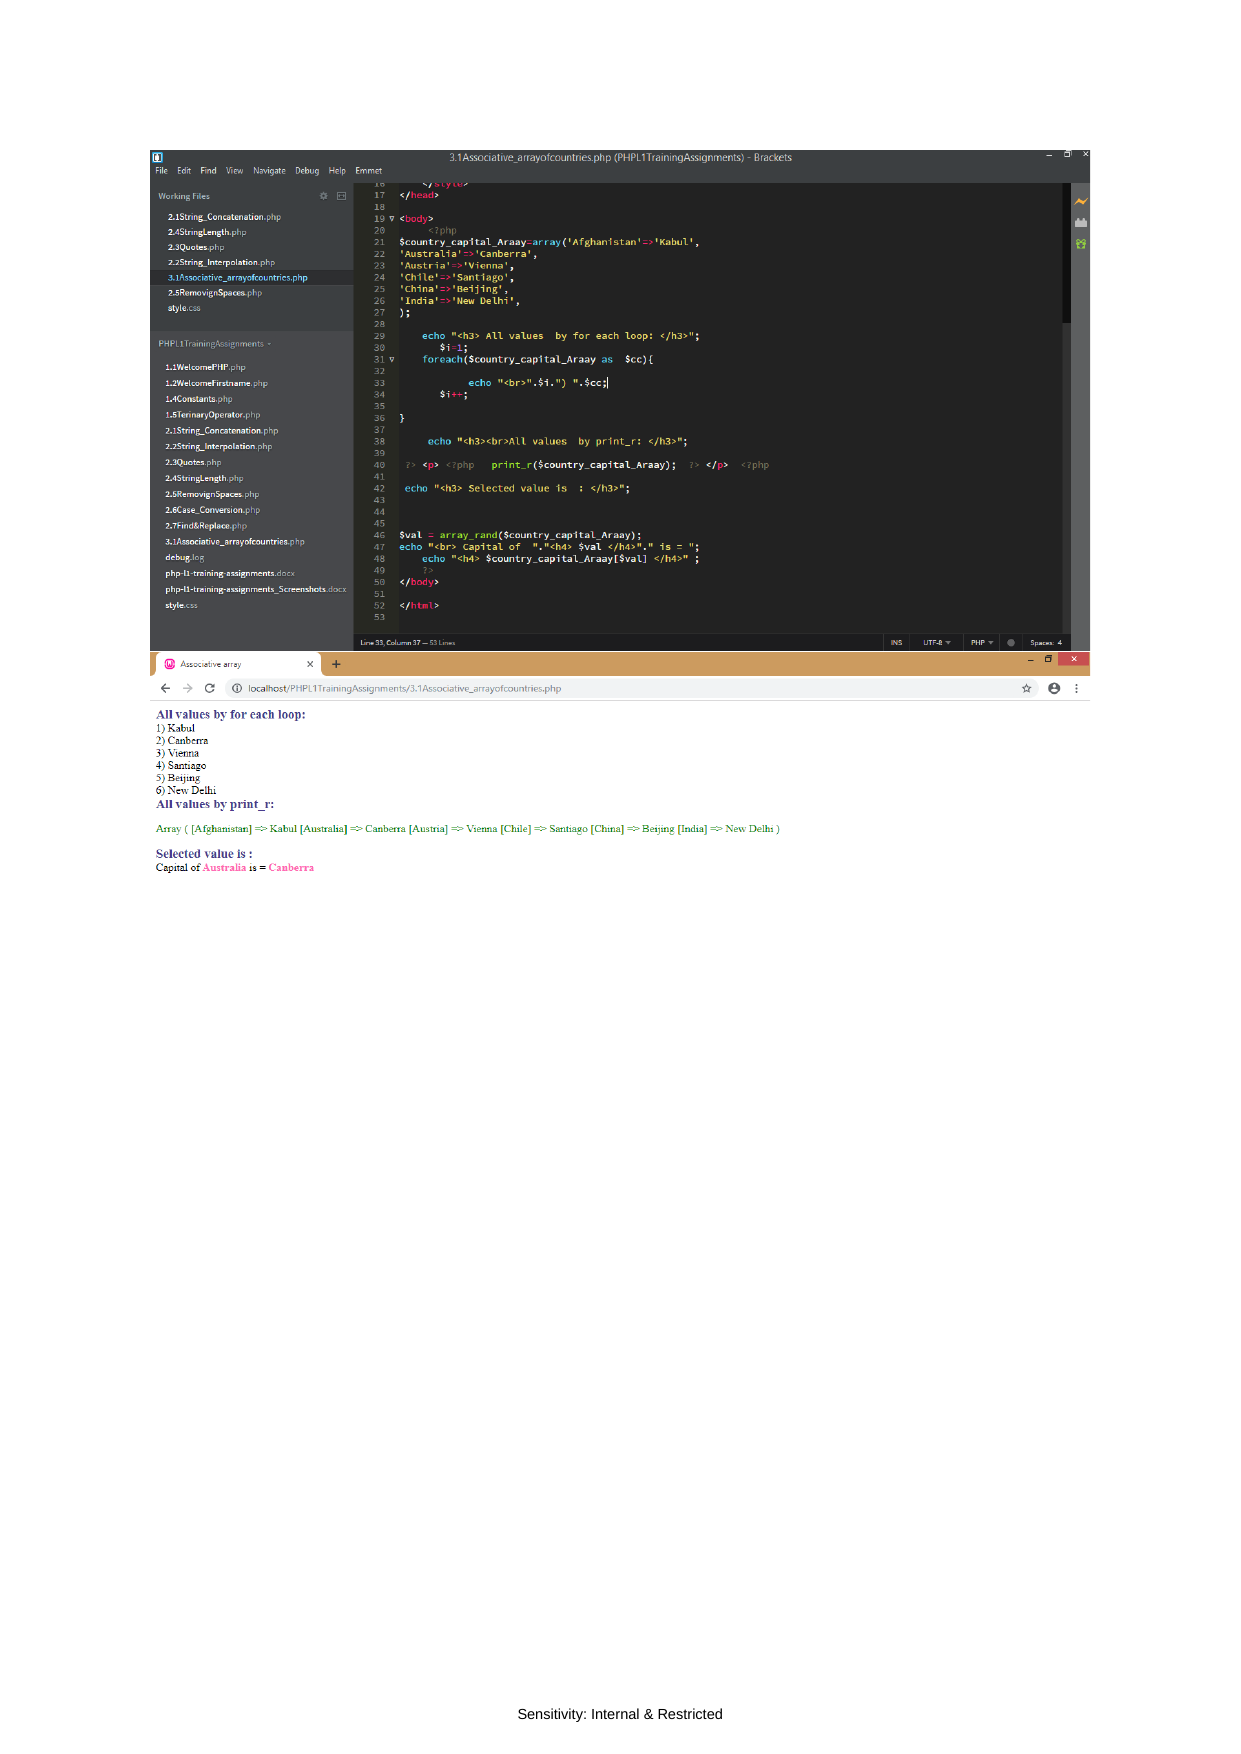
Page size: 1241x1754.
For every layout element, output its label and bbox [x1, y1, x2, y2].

picture [150, 150, 1091, 651]
picture [150, 652, 1091, 1154]
